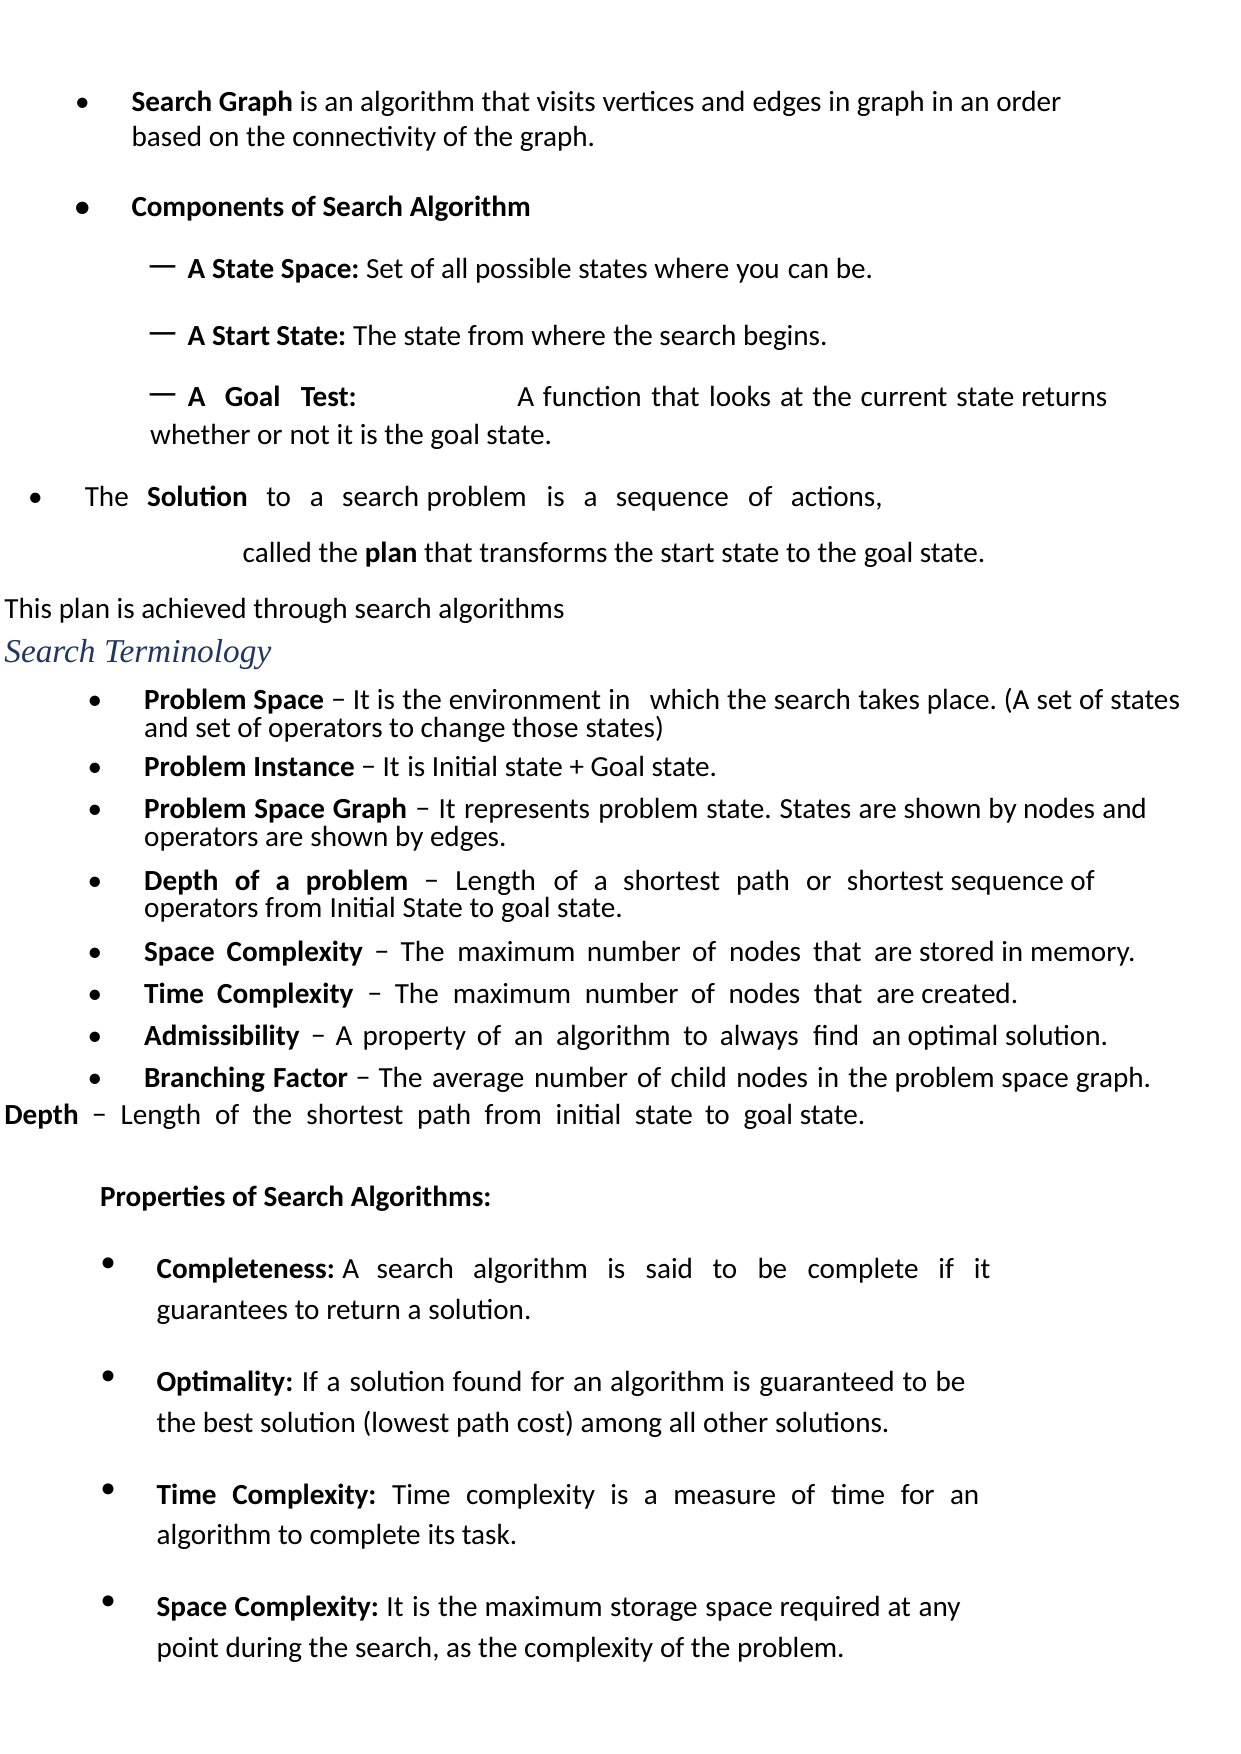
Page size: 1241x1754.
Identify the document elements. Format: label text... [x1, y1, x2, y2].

text called the plan that transforms the start state to the goal state. [91, 517, 1137, 573]
list Branching Factor − The average number of child nodes in the problem space graph. [87, 1064, 1173, 1094]
list Admissibility − A property of an algorithm to always find an optimal solution. [87, 1022, 1169, 1051]
list Space Complexity − The maximum number of nodes that are stored in memory. [87, 938, 1174, 967]
list A State Space: Set of all possible states where you can be. [150, 232, 1213, 289]
list A Start State: The state from where the search begins. [150, 298, 1213, 356]
list Time Complexity − The maximum number of nodes that are created. [87, 980, 1173, 1009]
list Components of Search Algorithm [75, 188, 1213, 223]
list Search Graph is an algorithm that visits vertices and edges in graph in an order based on the connectivity of the graph. [75, 83, 1116, 153]
list Depth of a problem − Length of a shortest path or shortest sequence of operators from Initial State to goal state. [87, 867, 1178, 925]
text guarantees to return a solution. [156, 1291, 1213, 1327]
text point during the search, as the complexity of the problem. [156, 1629, 1213, 1665]
text This plan is achieved through search algorithms [4, 590, 1111, 625]
text Depth − Length of the shortest path from initial state to goal state. [4, 1096, 1111, 1132]
list A Goal Test: A function that looks at the current state returns whether or not it is the goal state. [150, 362, 1167, 452]
list Completeness: A search algorithm is said to be complete if it [100, 1236, 1213, 1289]
text algorithm to complete its task. [156, 1516, 1213, 1552]
list Space Complexity: It is the maximum storage space required at any [100, 1574, 1213, 1627]
list Optimality: If a solution found for an algorithm is guaranteed to be [100, 1349, 1213, 1401]
text the best solution (lowest path cost) among all other solutions. [156, 1404, 1213, 1439]
list Problem Space Graph − It represents problem state. States are shown by nodes and operators are shown by edges. [87, 795, 1173, 853]
text Properties of Search Algorithms: [100, 1178, 1213, 1214]
list Time Complexity: Time complexity is a measure of time for an [100, 1461, 1213, 1514]
list Problem Instance − It is Initial state + Goal state. [87, 748, 1213, 784]
subtitle Search Terminology [4, 632, 1172, 670]
list The Solution to a search problem is a sequence of actions, [28, 462, 1213, 517]
list Problem Space − It is the environment in which the search takes place. (A set of states and set of operators to change those states) [87, 686, 1181, 745]
